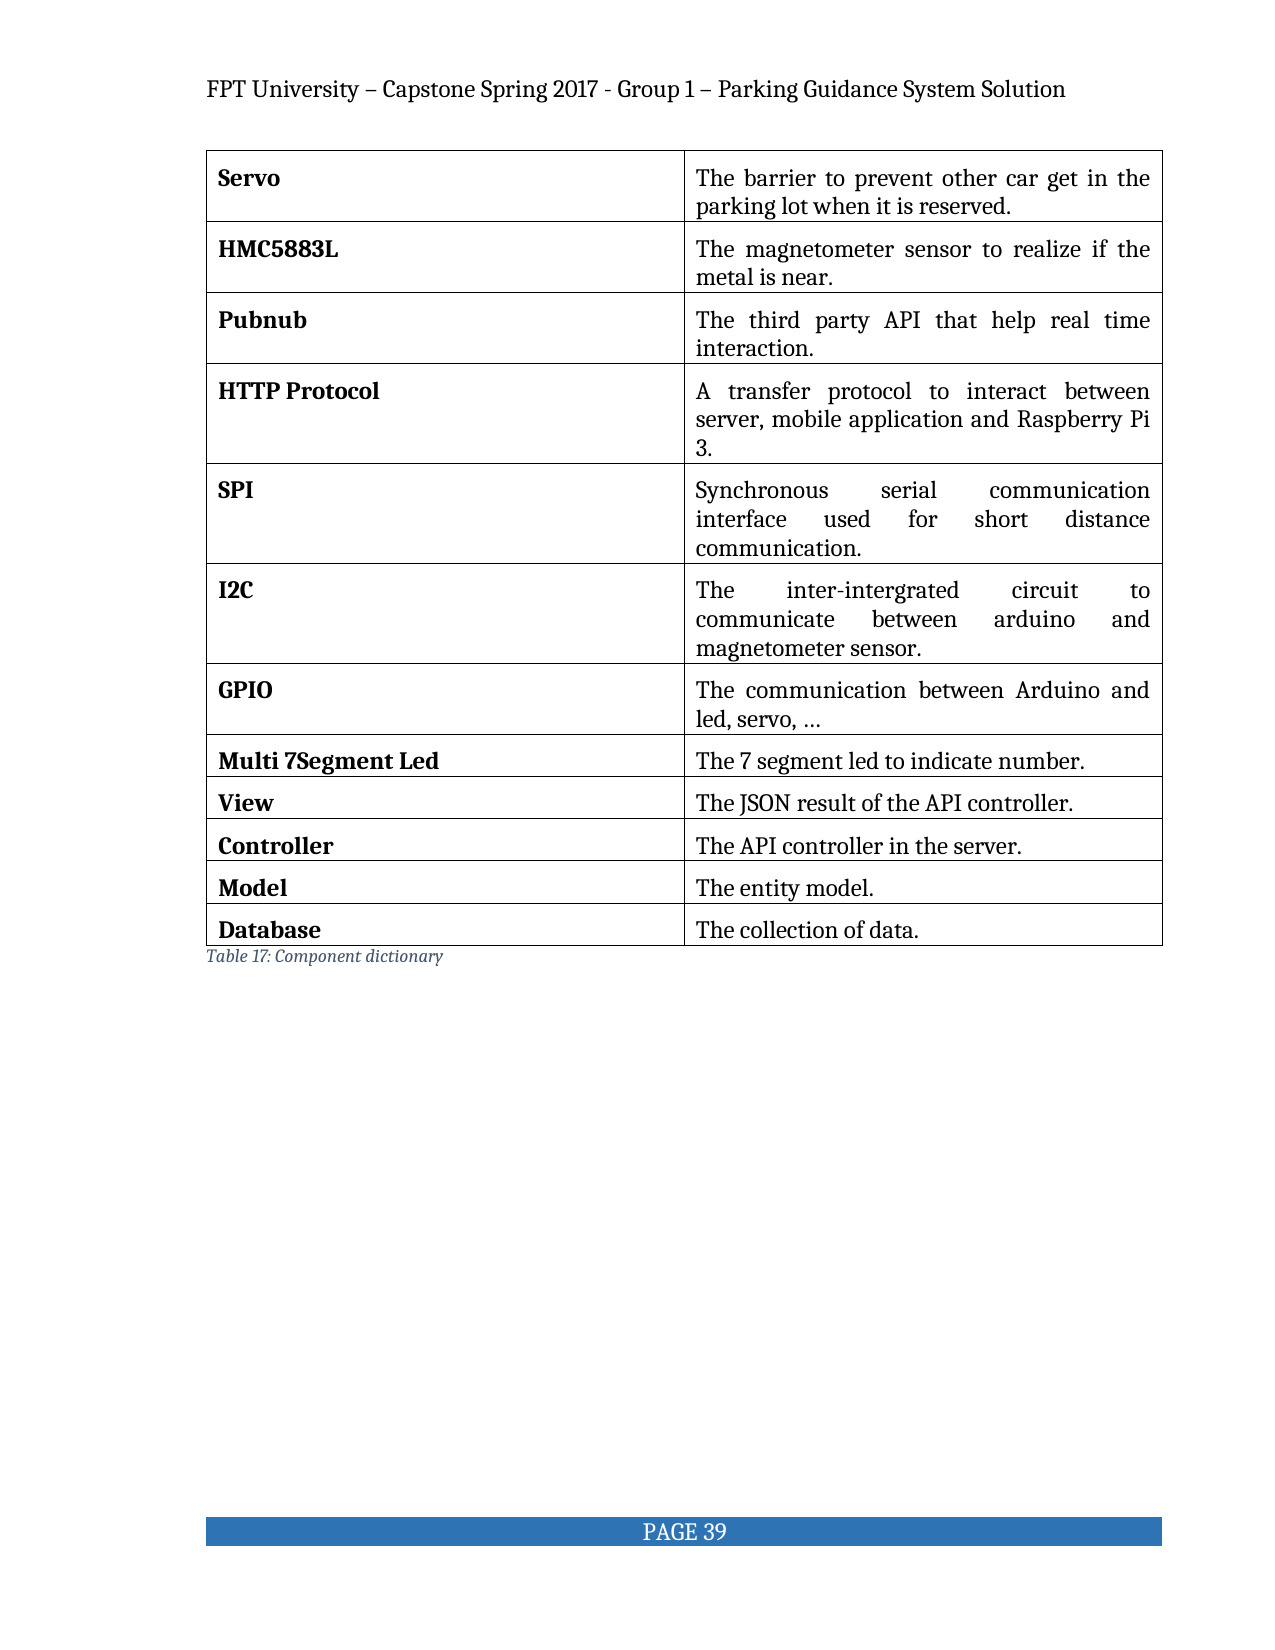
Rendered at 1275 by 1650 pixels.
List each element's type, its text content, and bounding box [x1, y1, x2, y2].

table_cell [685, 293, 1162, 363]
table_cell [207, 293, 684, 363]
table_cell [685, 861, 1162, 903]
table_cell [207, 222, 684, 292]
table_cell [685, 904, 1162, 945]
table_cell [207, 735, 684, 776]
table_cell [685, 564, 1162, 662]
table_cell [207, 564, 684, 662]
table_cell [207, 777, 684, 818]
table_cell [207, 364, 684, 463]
text Table 17: Component dictionary [206, 946, 1162, 968]
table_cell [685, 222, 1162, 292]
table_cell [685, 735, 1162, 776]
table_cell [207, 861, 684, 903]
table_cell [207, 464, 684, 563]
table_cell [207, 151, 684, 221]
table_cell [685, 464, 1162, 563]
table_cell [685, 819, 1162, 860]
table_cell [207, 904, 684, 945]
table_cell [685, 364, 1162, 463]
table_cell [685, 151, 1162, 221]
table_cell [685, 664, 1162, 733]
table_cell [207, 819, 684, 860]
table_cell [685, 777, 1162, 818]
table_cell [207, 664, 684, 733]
